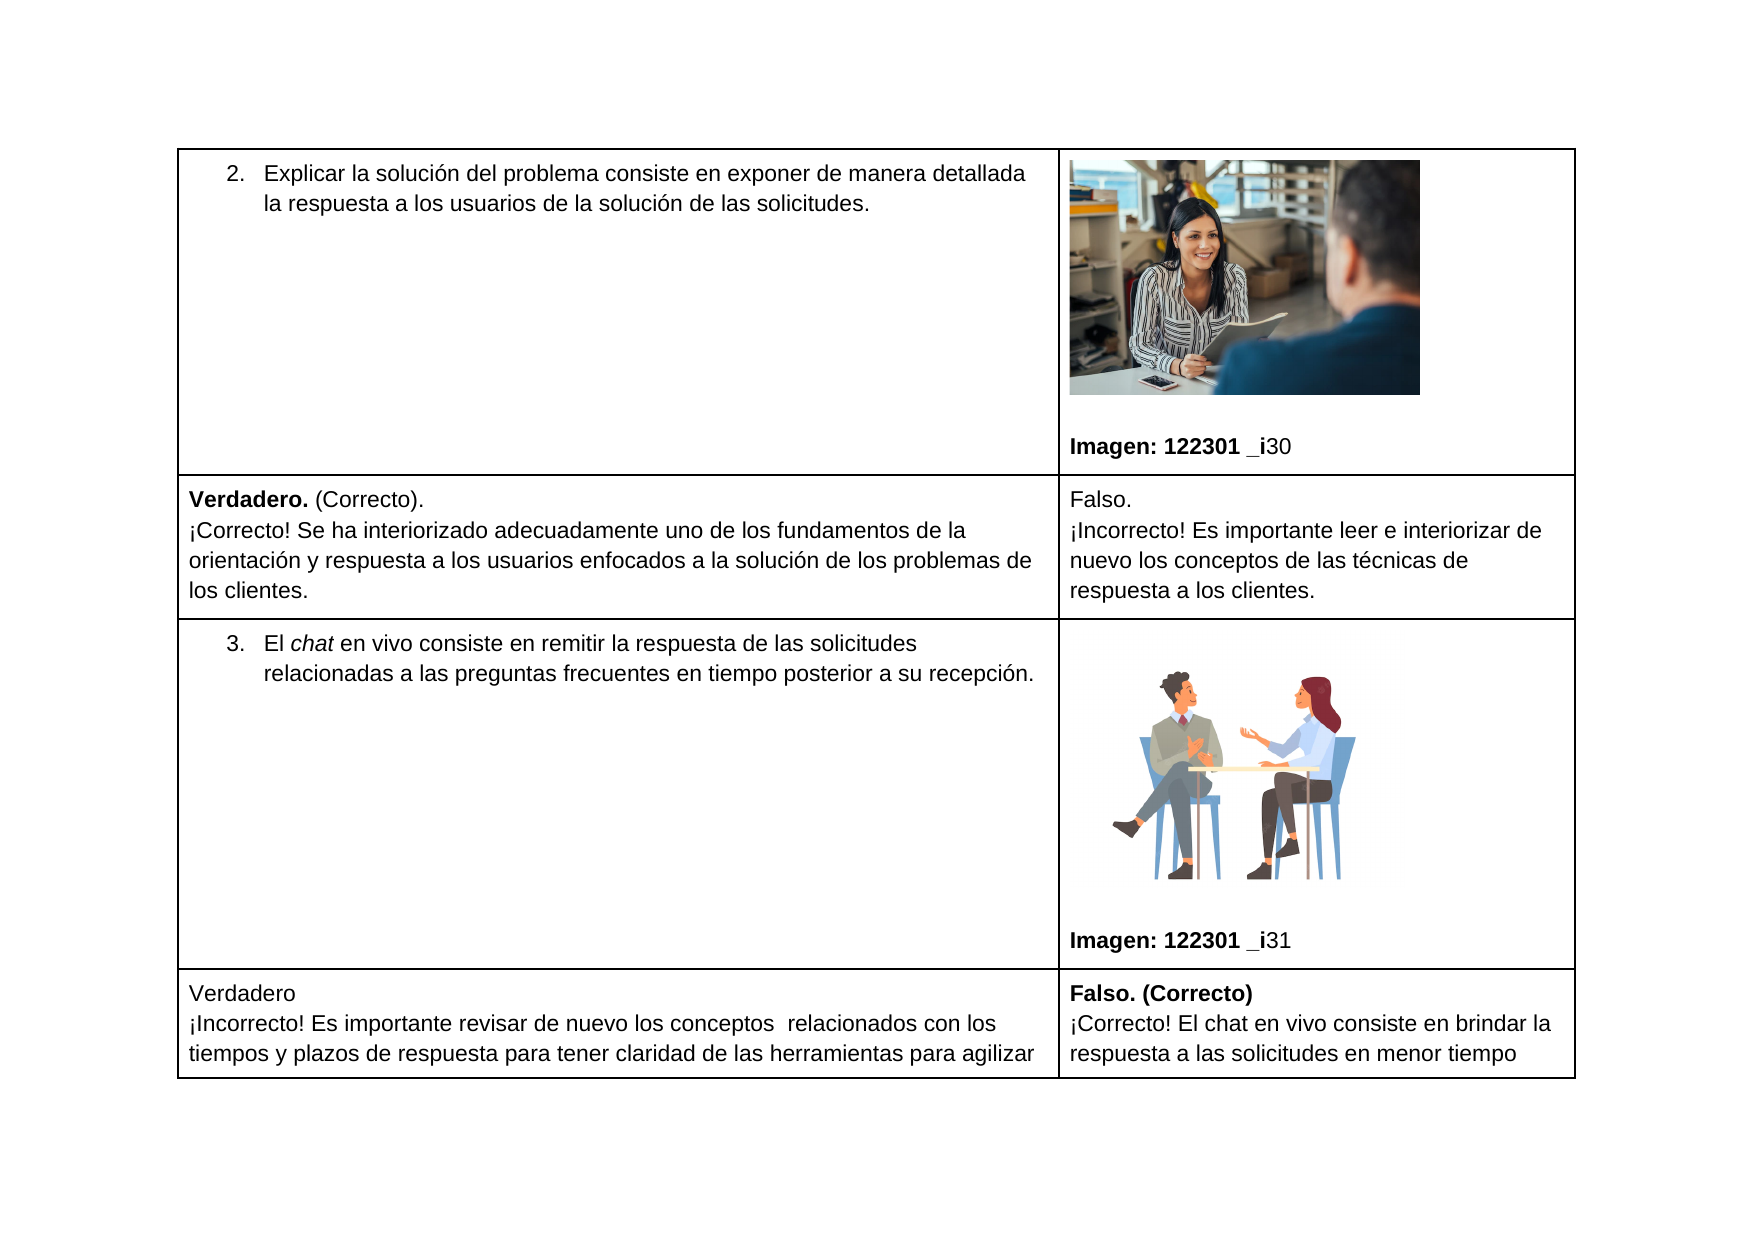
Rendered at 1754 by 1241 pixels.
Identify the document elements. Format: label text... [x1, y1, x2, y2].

picture [1069, 160, 1420, 395]
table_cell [1060, 970, 1574, 1077]
table_cell El chat en vivo consiste en remitir la respuesta de las solicitudes relacionadas a las preguntas frecuentes en tiempo posterior a su recepción. [179, 620, 1058, 967]
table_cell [179, 970, 1058, 1077]
table_cell Falso. ¡Incorrecto! Es importante leer e interiorizar de nuevo los conceptos de las técnicas de respuesta a los clientes. [1060, 476, 1574, 618]
table_cell Imagen: 122301 _i31 [1060, 620, 1574, 967]
table_cell Imagen: 122301 _i30 [1060, 150, 1574, 474]
picture [1069, 630, 1405, 888]
table_cell Explicar la solución del problema consiste en exponer de manera detallada la respuesta a los usuarios de la solución de las solicitudes. [179, 150, 1058, 474]
table_cell Verdadero. (Correcto). ¡Correcto! Se ha interiorizado adecuadamente uno de los fundamentos de la orientación y respuesta a los usuarios enfocados a la solución de los problemas de los clientes. [179, 476, 1058, 618]
